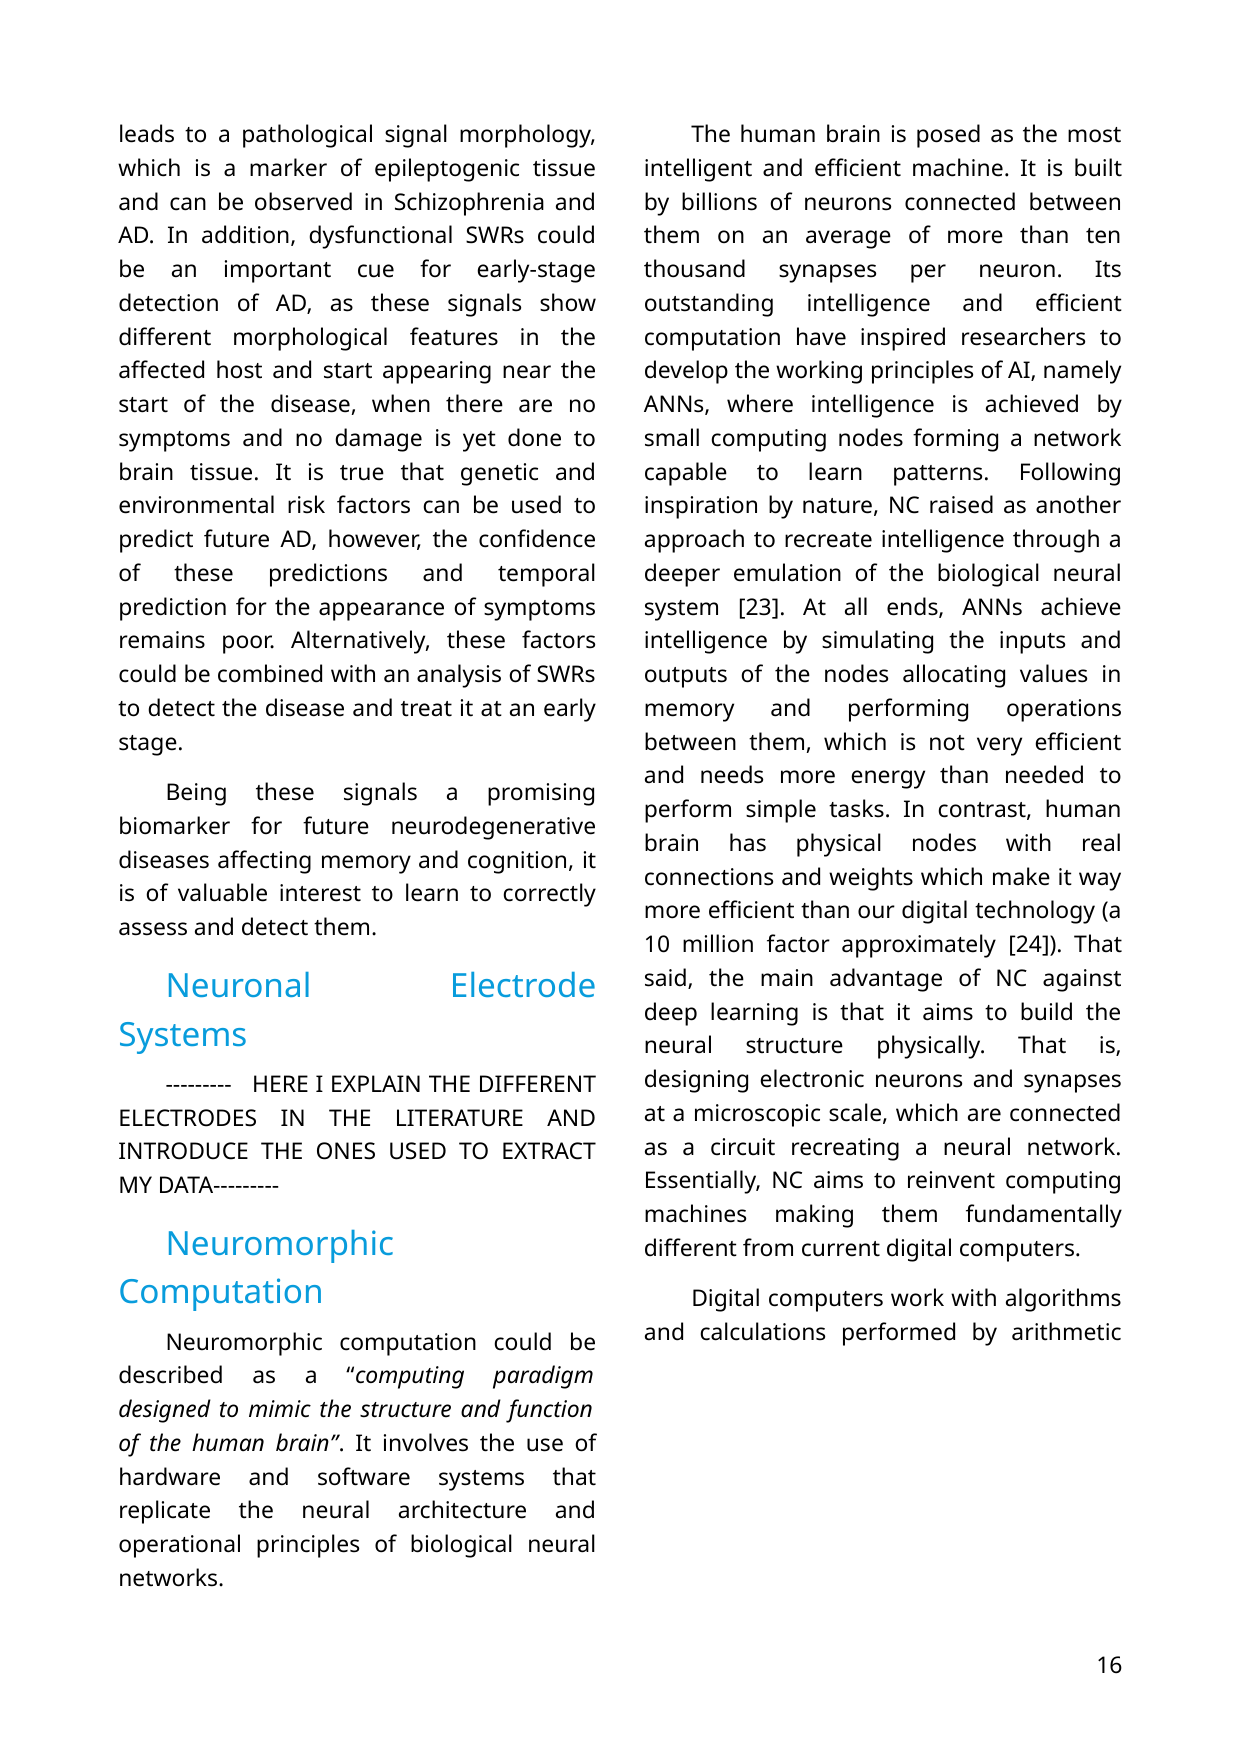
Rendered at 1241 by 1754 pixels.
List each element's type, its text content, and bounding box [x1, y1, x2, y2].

text Neuromorphic computation could be described as a “computing paradigm designed to mimic the structure and function of the human brain”. It involves the use of hardware and software systems that replicate the neural architecture and operational principles of biological neural networks. [118, 1326, 596, 1593]
text The human brain is posed as the most intelligent and efficient machine. It is built by billions of neurons connected between them on an average of more than ten thousand synapses per neuron. Its outstanding intelligence and efficient computation have inspired researchers to develop the working principles of AI, namely ANNs, where intelligence is achieved by small computing nodes forming a network capable to learn patterns. Following inspiration by nature, NC raised as another approach to recreate intelligence through a deeper emulation of the biological neural system . At all ends, ANNs achieve intelligence by simulating the inputs and outputs of the nodes allocating values in memory and performing operations between them, which is not very efficient and needs more energy than needed to perform simple tasks. In contrast, human brain has physical nodes with real connections and weights which make it way more efficient than our digital technology (a 10 million factor approximately ). That said, the main advantage of NC against deep learning is that it aims to build the neural structure physically. That is, designing electronic neurons and synapses at a microscopic scale, which are connected as a circuit recreating a neural network. Essentially, NC aims to reinvent computing machines making them fundamentally different from current digital computers. [644, 118, 1122, 1263]
text --------- HERE I EXPLAIN THE DIFFERENT ELECTRODES IN THE LITERATURE AND INTRODUCE THE ONES USED TO EXTRACT MY DATA--------- [118, 1068, 596, 1200]
subtitle Neuromorphic Computation [118, 1219, 596, 1314]
text Being these signals a promising biomarker for future neurodegenerative diseases affecting memory and cognition, it is of valuable interest to learn to correctly assess and detect them. [118, 776, 596, 942]
subtitle Neuronal Electrode Systems [118, 961, 596, 1056]
